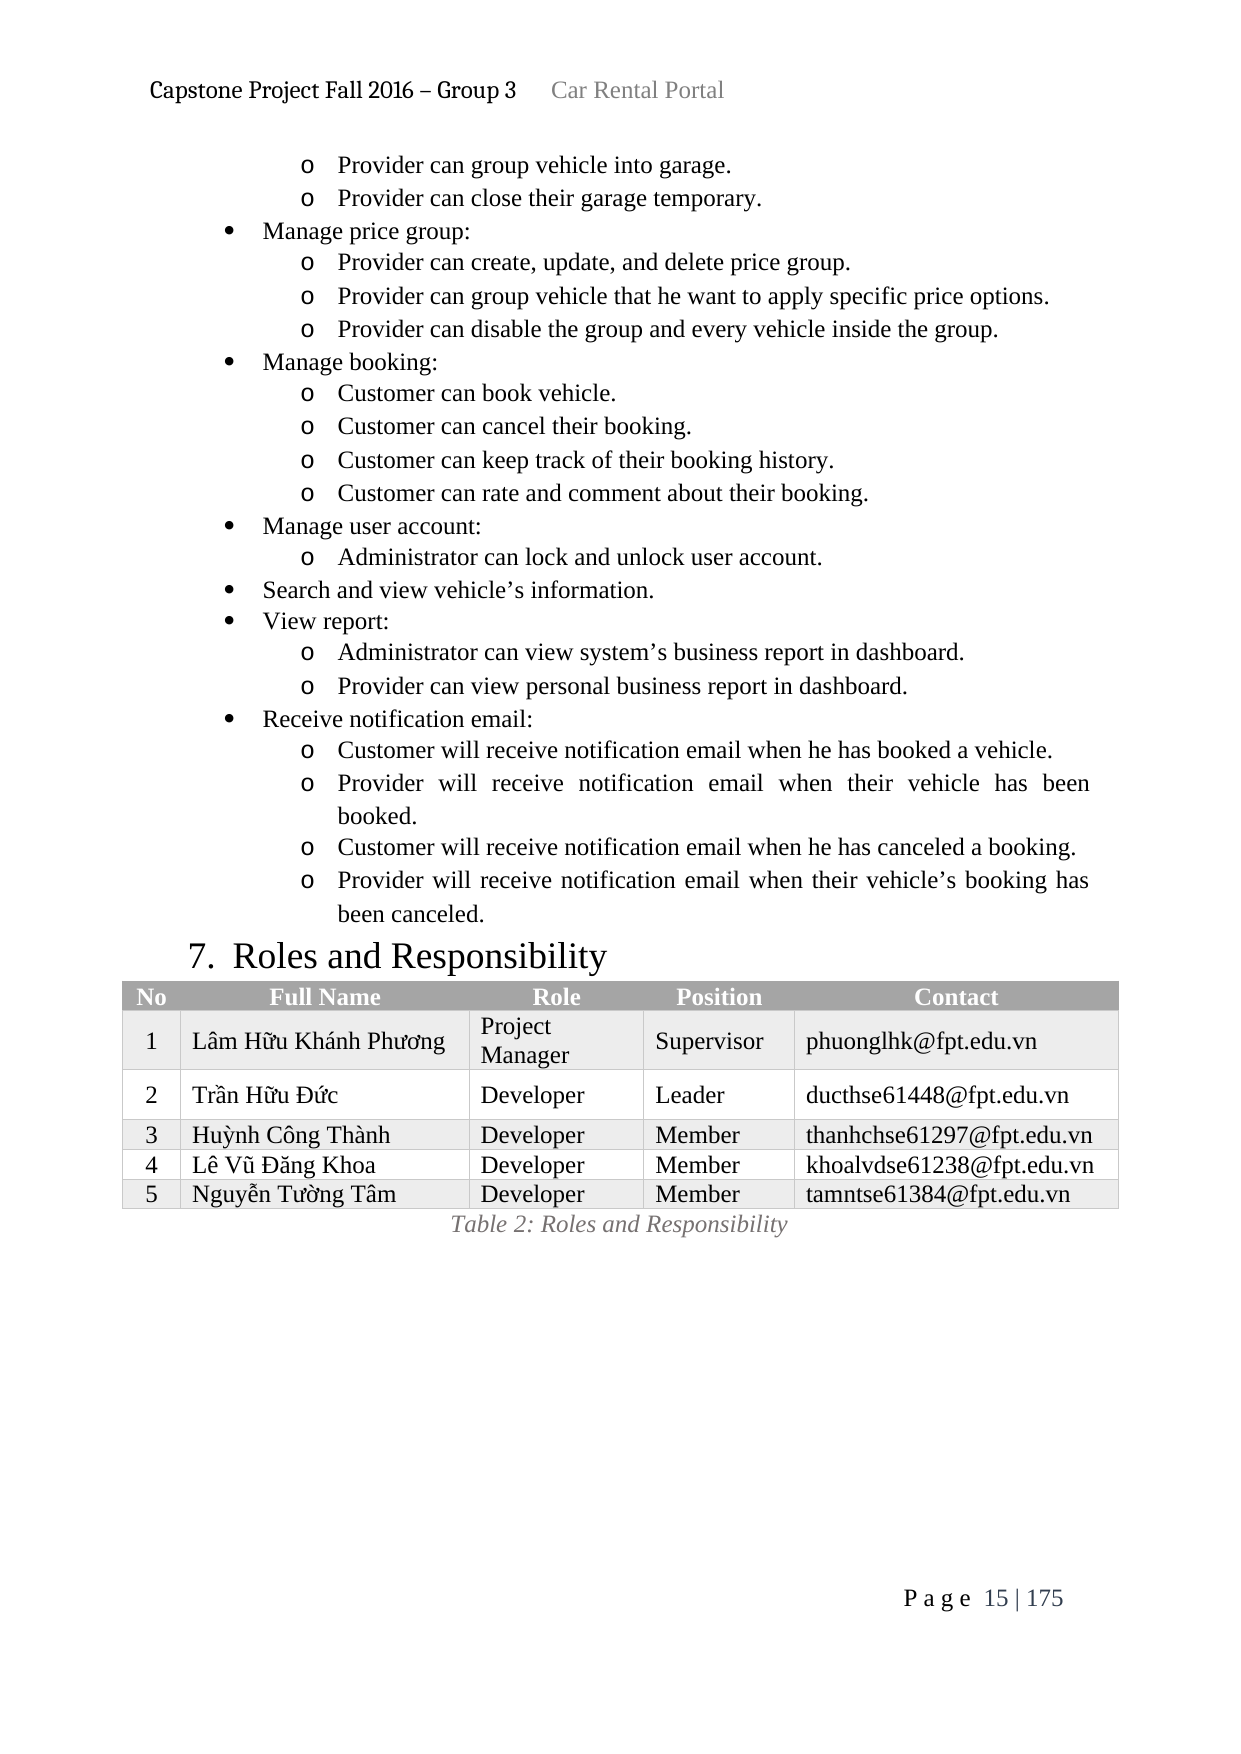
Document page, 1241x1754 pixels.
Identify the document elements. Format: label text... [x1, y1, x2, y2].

table_header Role [470, 982, 643, 1010]
table_header Contact [795, 982, 1118, 1010]
table_cell khoalvdse61238@fpt.edu.vn [795, 1150, 1118, 1178]
list Customer can keep track of their booking history. [300, 445, 1090, 476]
table_cell Developer [470, 1120, 643, 1149]
list Customer can book vehicle. [300, 378, 1090, 409]
table_cell 1 [123, 1011, 180, 1069]
table_cell Supervisor [644, 1011, 794, 1069]
table_cell Developer [470, 1070, 643, 1119]
table_cell 4 [123, 1150, 180, 1178]
list Manage booking: [225, 347, 1090, 376]
table_cell Huỳnh Công Thành [181, 1120, 469, 1149]
table_cell Member [644, 1120, 794, 1149]
table_cell Developer [470, 1150, 643, 1178]
table_cell Developer [470, 1180, 643, 1208]
list Provider will receive notification email when their vehicle has been booked. [300, 768, 1090, 830]
table_cell ducthse61448@fpt.edu.vn [795, 1070, 1118, 1119]
table_cell Member [644, 1180, 794, 1208]
table_cell Member [644, 1150, 794, 1178]
list Provider can group vehicle that he want to apply specific price options. [300, 281, 1090, 312]
table_cell Lê Vũ Đăng Khoa [181, 1150, 469, 1178]
table_cell Project Manager [470, 1011, 643, 1069]
list Search and view vehicle’s information. [225, 575, 1090, 604]
list Customer will receive notification email when he has booked a vehicle. [300, 735, 1090, 766]
table_header Position [644, 982, 794, 1010]
list Customer will receive notification email when he has canceled a booking. [300, 832, 1090, 863]
table_cell tamntse61384@fpt.edu.vn [795, 1180, 1118, 1208]
table_cell Lâm Hữu Khánh Phương [181, 1011, 469, 1069]
table_cell Leader [644, 1070, 794, 1119]
table_cell thanhchse61297@fpt.edu.vn [795, 1120, 1118, 1149]
table_cell Trần Hữu Đức [181, 1070, 469, 1119]
list Receive notification email: [225, 704, 1090, 733]
list View report: [225, 606, 1090, 635]
list Customer can rate and comment about their booking. [300, 478, 1090, 509]
list Manage user account: [225, 511, 1090, 540]
table_header No [123, 982, 180, 1010]
list Provider will receive notification email when their vehicle’s booking has been canceled. [300, 866, 1090, 927]
subtitle Roles and Responsibility [187, 934, 1090, 977]
table_cell 5 [123, 1180, 180, 1208]
list Provider can group vehicle into garage. [300, 150, 1090, 181]
list Provider can create, update, and delete price group. [300, 247, 1090, 278]
list Provider can view personal business report in dashboard. [300, 671, 1090, 702]
list Manage price group: [225, 216, 1090, 245]
list Provider can disable the group and every vehicle inside the group. [300, 314, 1090, 345]
table_cell Nguyễn Tường Tâm [181, 1180, 469, 1208]
table_cell 3 [123, 1120, 180, 1149]
table_cell phuonglhk@fpt.edu.vn [795, 1011, 1118, 1069]
list Administrator can view system’s business report in dashboard. [300, 637, 1090, 668]
list Customer can cancel their booking. [300, 411, 1090, 442]
table_cell 2 [123, 1070, 180, 1119]
list Provider can close their garage temporary. [300, 183, 1090, 214]
table_header Full Name [181, 982, 469, 1010]
text Table 2: Roles and Responsibility [150, 1209, 1090, 1238]
list Administrator can lock and unlock user account. [300, 542, 1090, 573]
